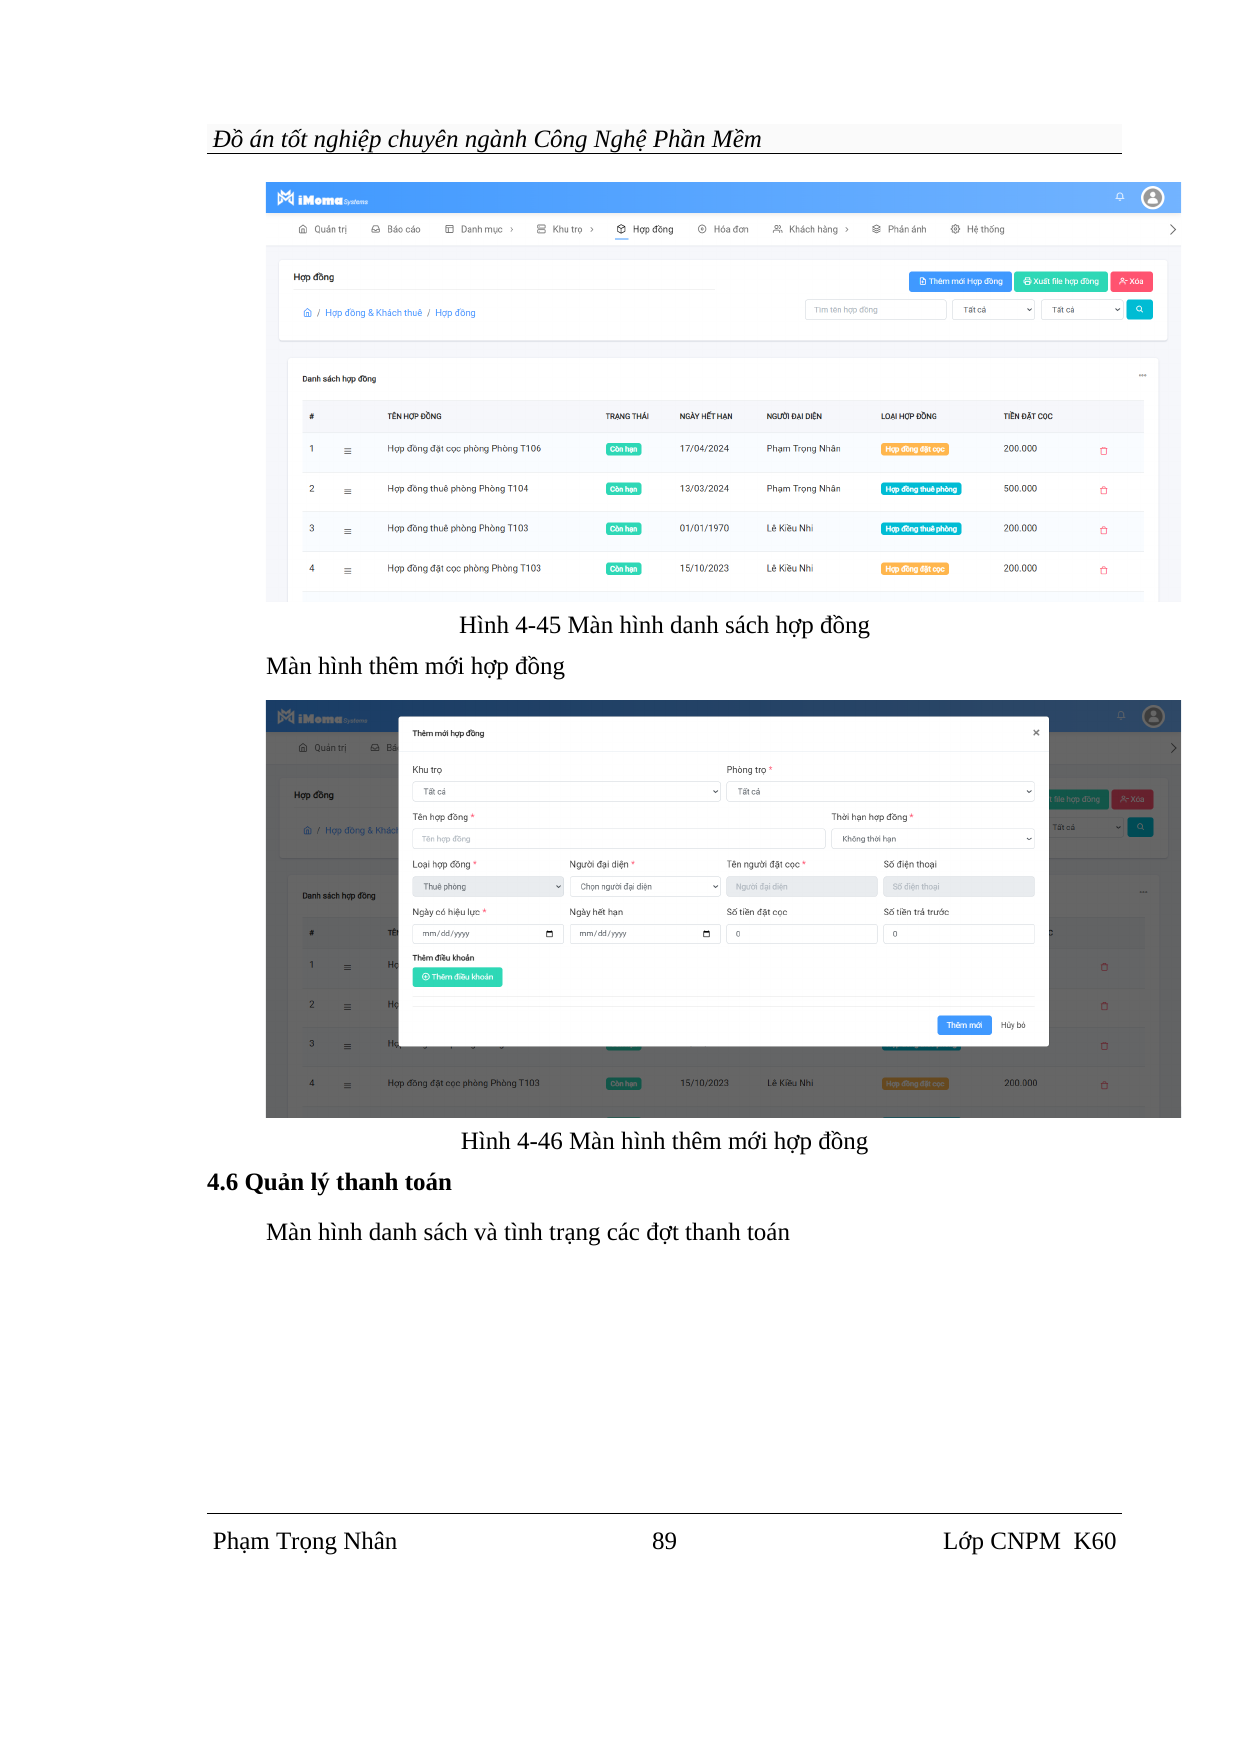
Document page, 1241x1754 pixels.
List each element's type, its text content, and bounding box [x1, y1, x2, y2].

picture [265, 700, 1182, 1118]
text Màn hình danh sách và tình trạng các đợt thanh toán [207, 1217, 1122, 1246]
text Màn hình thêm mới hợp đồng [207, 651, 1122, 680]
picture [265, 182, 1182, 602]
subtitle Quản lý thanh toán [207, 1167, 1122, 1196]
